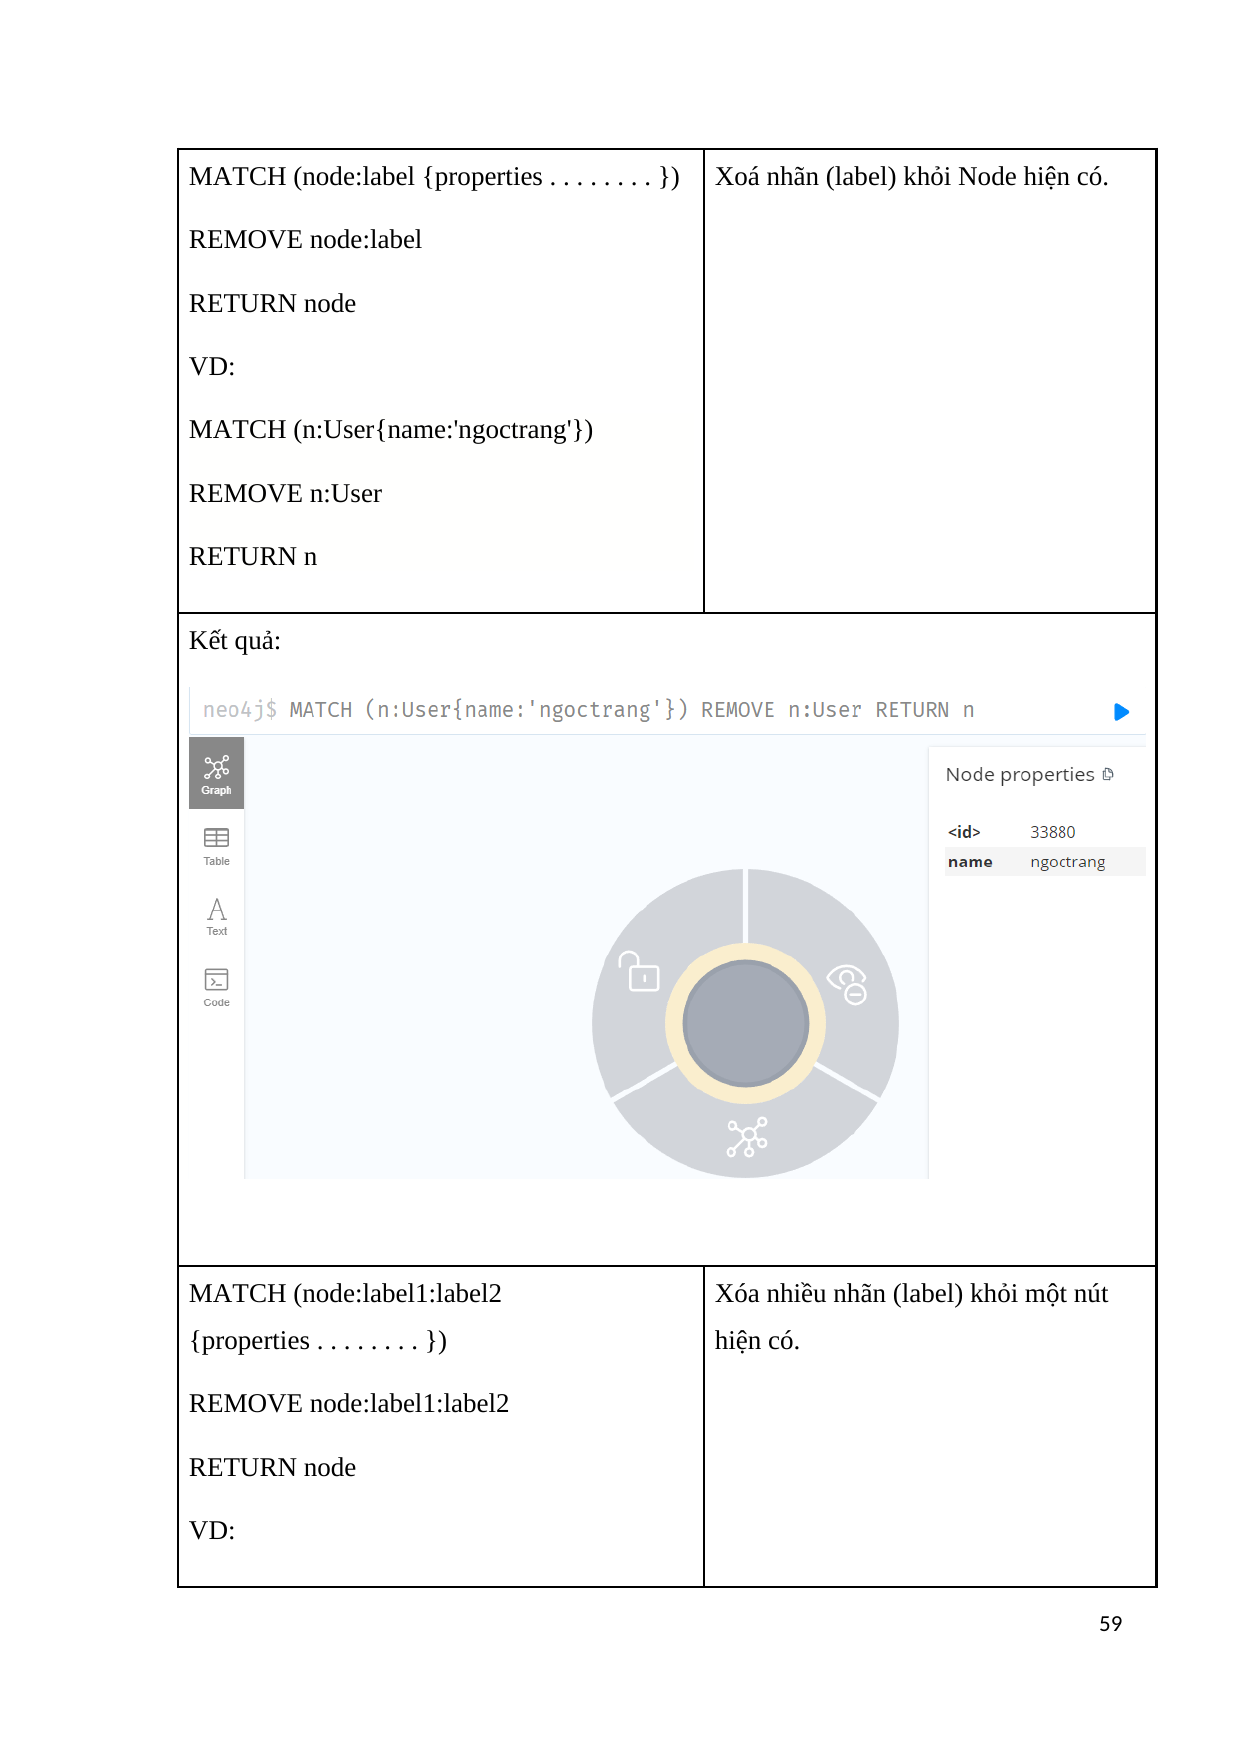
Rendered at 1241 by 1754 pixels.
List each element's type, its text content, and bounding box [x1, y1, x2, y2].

table_cell MATCH (node:label {properties . . . . . . . . }) REMOVE node:label RETURN node VD: MATCH (n:User{name:'ngoctrang'}) REMOVE n:User RETURN n [179, 150, 703, 612]
picture [188, 687, 1146, 1179]
table_cell Xoá nhãn (label) khỏi Node hiện có. [705, 150, 1155, 612]
table_cell Kết quả: [179, 614, 1155, 1265]
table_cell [705, 1267, 1155, 1586]
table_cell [179, 1267, 703, 1586]
